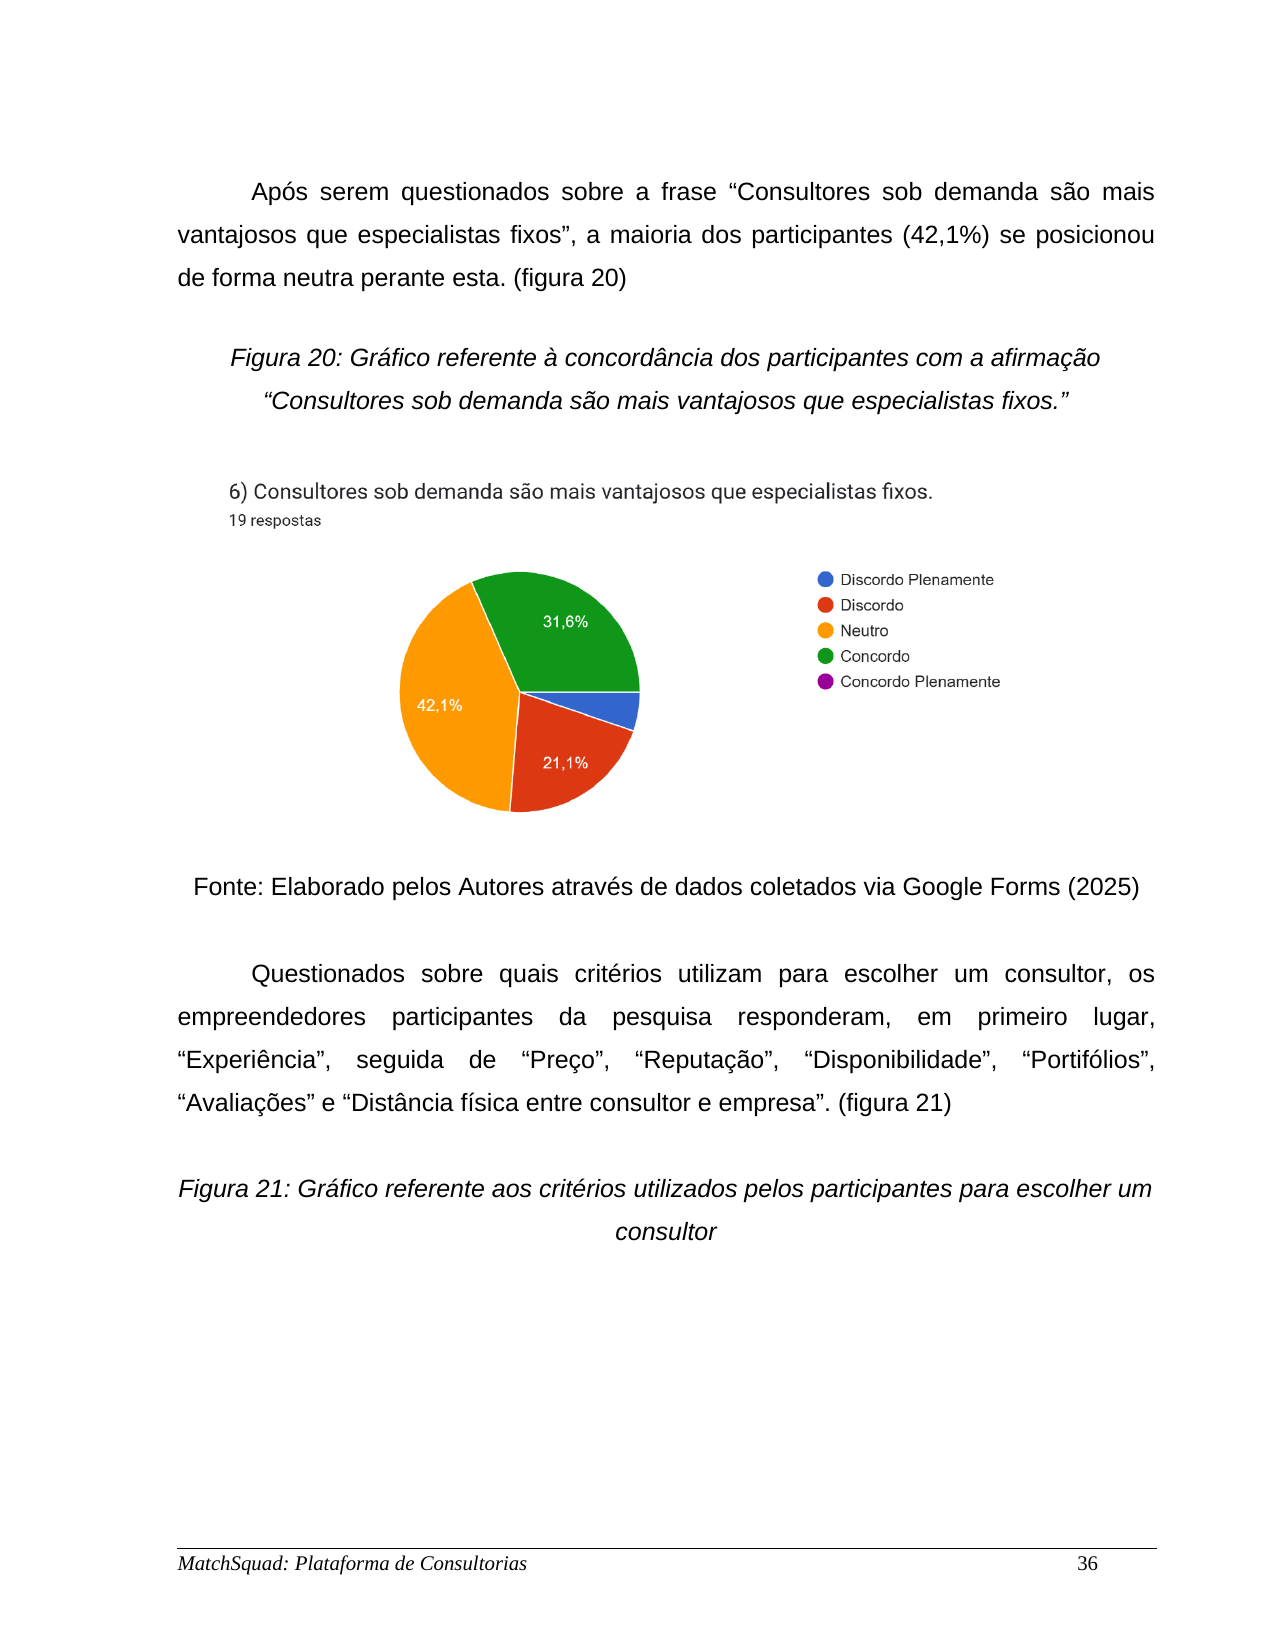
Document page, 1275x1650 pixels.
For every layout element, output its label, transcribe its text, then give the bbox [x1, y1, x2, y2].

text Questionados sobre quais critérios utilizam para escolher um consultor, os empreendedores participantes da pesquisa responderam, em primeiro lugar, “Experiência”, seguida de “Preço”, “Reputação”, “Disponibilidade”, “Portifólios”, “Avaliações” e “Distância física entre consultor e empresa”. (figura 21) [177, 959, 1157, 1117]
text Fonte: Elaborado pelos Autores através de dados coletados via Google Forms (2025) [177, 446, 1157, 901]
text Após serem questionados sobre a frase “Consultores sob demanda são mais vantajosos que especialistas fixos”, a maioria dos participantes (42,1%) se posicionou de forma neutra perante esta. (figura 20) [177, 177, 1157, 292]
text Figura 21: Gráfico referente aos critérios utilizados pelos participantes para escolher um consultor [177, 1174, 1157, 1246]
text Figura 20: Gráfico referente à concordância dos participantes com a afirmação “Consultores sob demanda são mais vantajosos que especialistas fixos.” [177, 343, 1157, 414]
